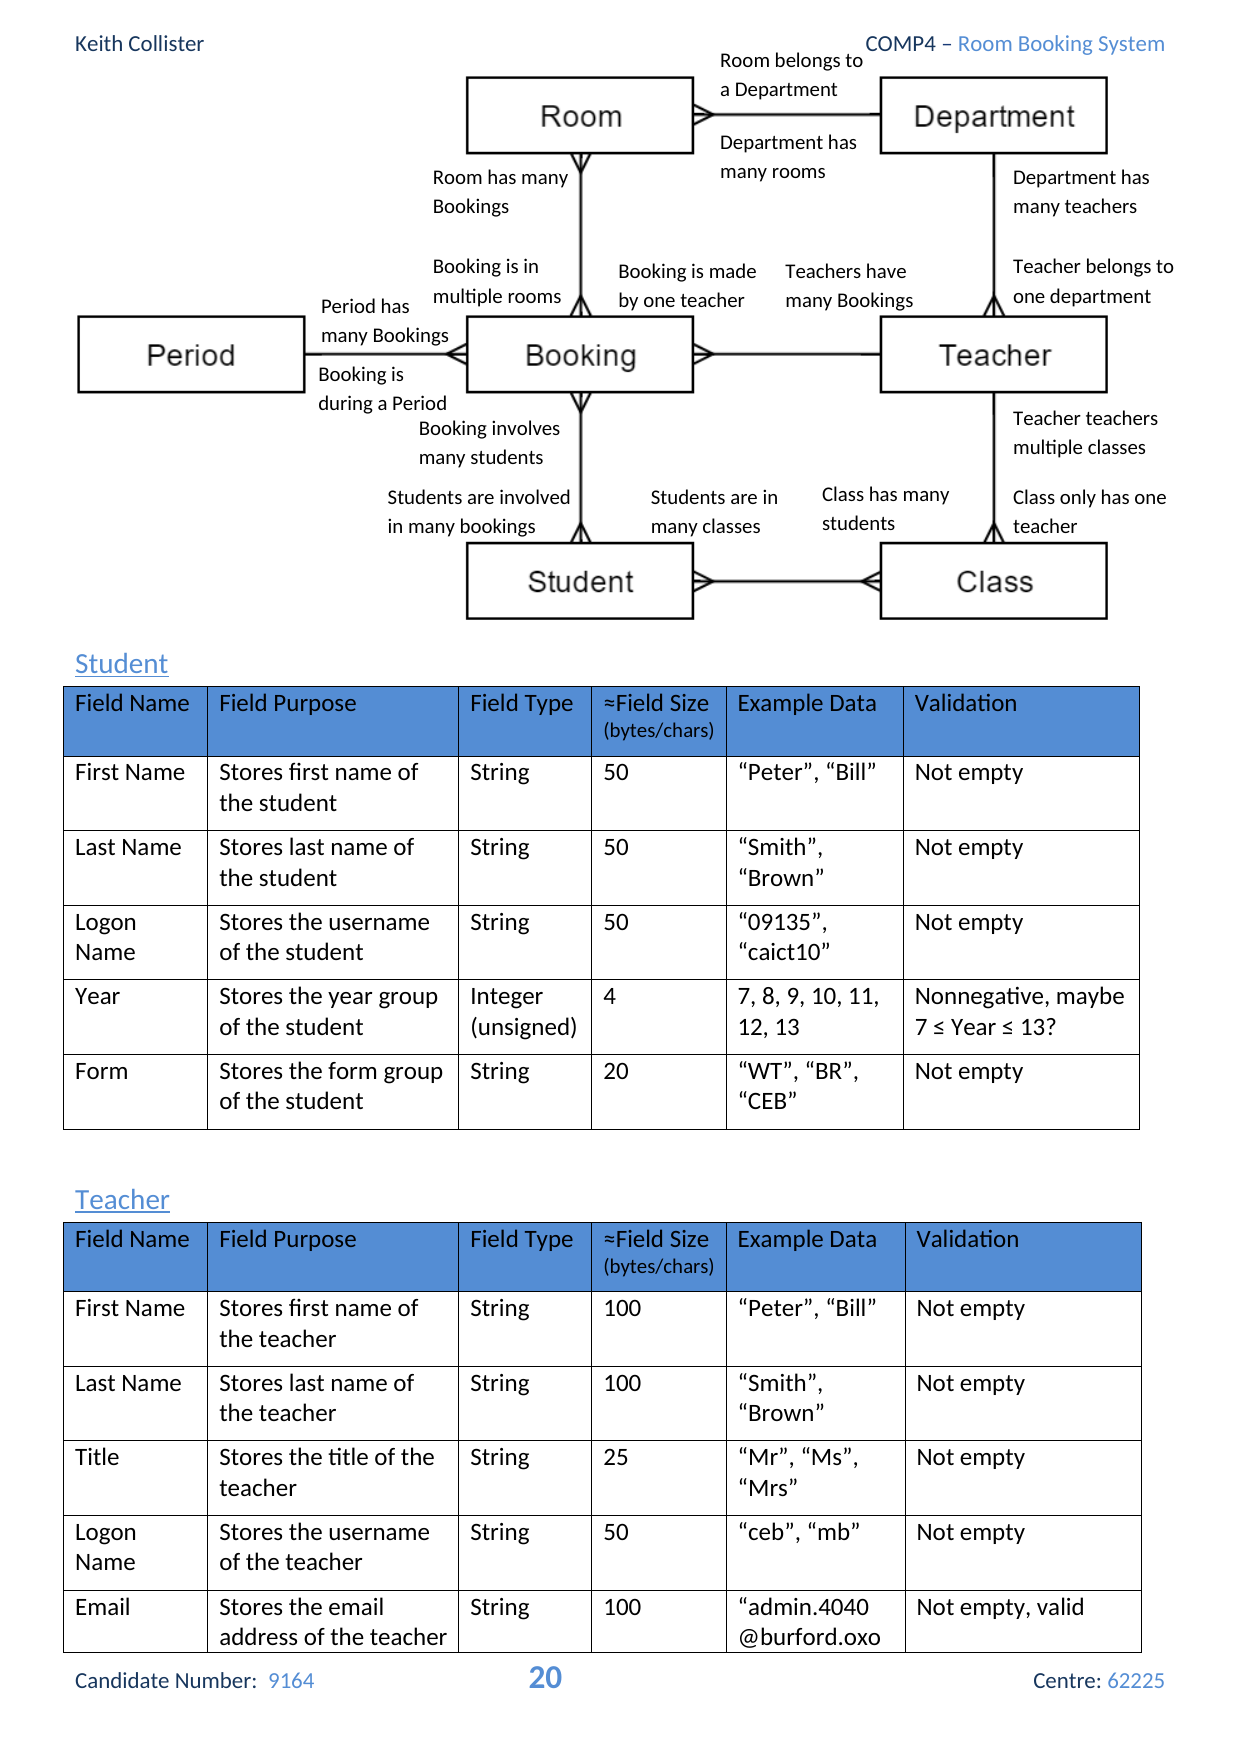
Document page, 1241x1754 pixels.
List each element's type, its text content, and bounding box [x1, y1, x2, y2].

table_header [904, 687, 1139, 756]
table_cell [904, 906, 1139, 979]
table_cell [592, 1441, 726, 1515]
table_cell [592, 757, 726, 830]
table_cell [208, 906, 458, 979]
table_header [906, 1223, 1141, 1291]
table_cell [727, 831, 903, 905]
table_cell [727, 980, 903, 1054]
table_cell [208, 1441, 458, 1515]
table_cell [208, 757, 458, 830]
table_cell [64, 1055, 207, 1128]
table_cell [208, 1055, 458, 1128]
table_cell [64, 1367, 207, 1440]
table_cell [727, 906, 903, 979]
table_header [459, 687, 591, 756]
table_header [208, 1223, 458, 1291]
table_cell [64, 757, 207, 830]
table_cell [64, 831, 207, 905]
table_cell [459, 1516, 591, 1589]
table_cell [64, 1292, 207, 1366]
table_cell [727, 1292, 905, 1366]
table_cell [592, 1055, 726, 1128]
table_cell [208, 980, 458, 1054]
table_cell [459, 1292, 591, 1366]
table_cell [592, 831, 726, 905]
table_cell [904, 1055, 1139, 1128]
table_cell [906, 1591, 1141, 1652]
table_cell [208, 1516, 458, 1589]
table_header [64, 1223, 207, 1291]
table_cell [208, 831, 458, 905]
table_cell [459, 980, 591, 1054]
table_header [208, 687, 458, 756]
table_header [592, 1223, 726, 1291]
subtitle Student [75, 645, 1165, 681]
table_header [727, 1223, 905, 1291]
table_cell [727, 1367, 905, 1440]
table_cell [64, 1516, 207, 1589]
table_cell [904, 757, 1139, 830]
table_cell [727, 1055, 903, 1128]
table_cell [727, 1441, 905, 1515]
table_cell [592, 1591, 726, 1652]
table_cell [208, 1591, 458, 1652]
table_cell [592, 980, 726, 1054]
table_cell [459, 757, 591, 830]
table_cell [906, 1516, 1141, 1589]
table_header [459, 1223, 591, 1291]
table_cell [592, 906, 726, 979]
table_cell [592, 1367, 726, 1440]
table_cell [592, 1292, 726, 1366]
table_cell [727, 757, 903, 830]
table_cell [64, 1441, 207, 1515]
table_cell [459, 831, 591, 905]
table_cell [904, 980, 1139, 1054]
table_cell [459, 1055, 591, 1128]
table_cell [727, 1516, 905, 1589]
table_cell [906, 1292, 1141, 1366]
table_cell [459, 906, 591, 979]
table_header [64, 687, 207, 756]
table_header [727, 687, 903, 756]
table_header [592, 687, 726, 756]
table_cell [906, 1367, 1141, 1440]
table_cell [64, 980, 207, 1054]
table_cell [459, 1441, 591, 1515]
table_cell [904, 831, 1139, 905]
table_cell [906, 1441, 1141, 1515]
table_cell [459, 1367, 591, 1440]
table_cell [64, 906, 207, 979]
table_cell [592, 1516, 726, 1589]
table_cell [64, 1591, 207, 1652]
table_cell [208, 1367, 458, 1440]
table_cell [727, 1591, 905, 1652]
subtitle Teacher [75, 1181, 1165, 1216]
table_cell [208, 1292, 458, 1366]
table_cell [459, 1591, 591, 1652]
